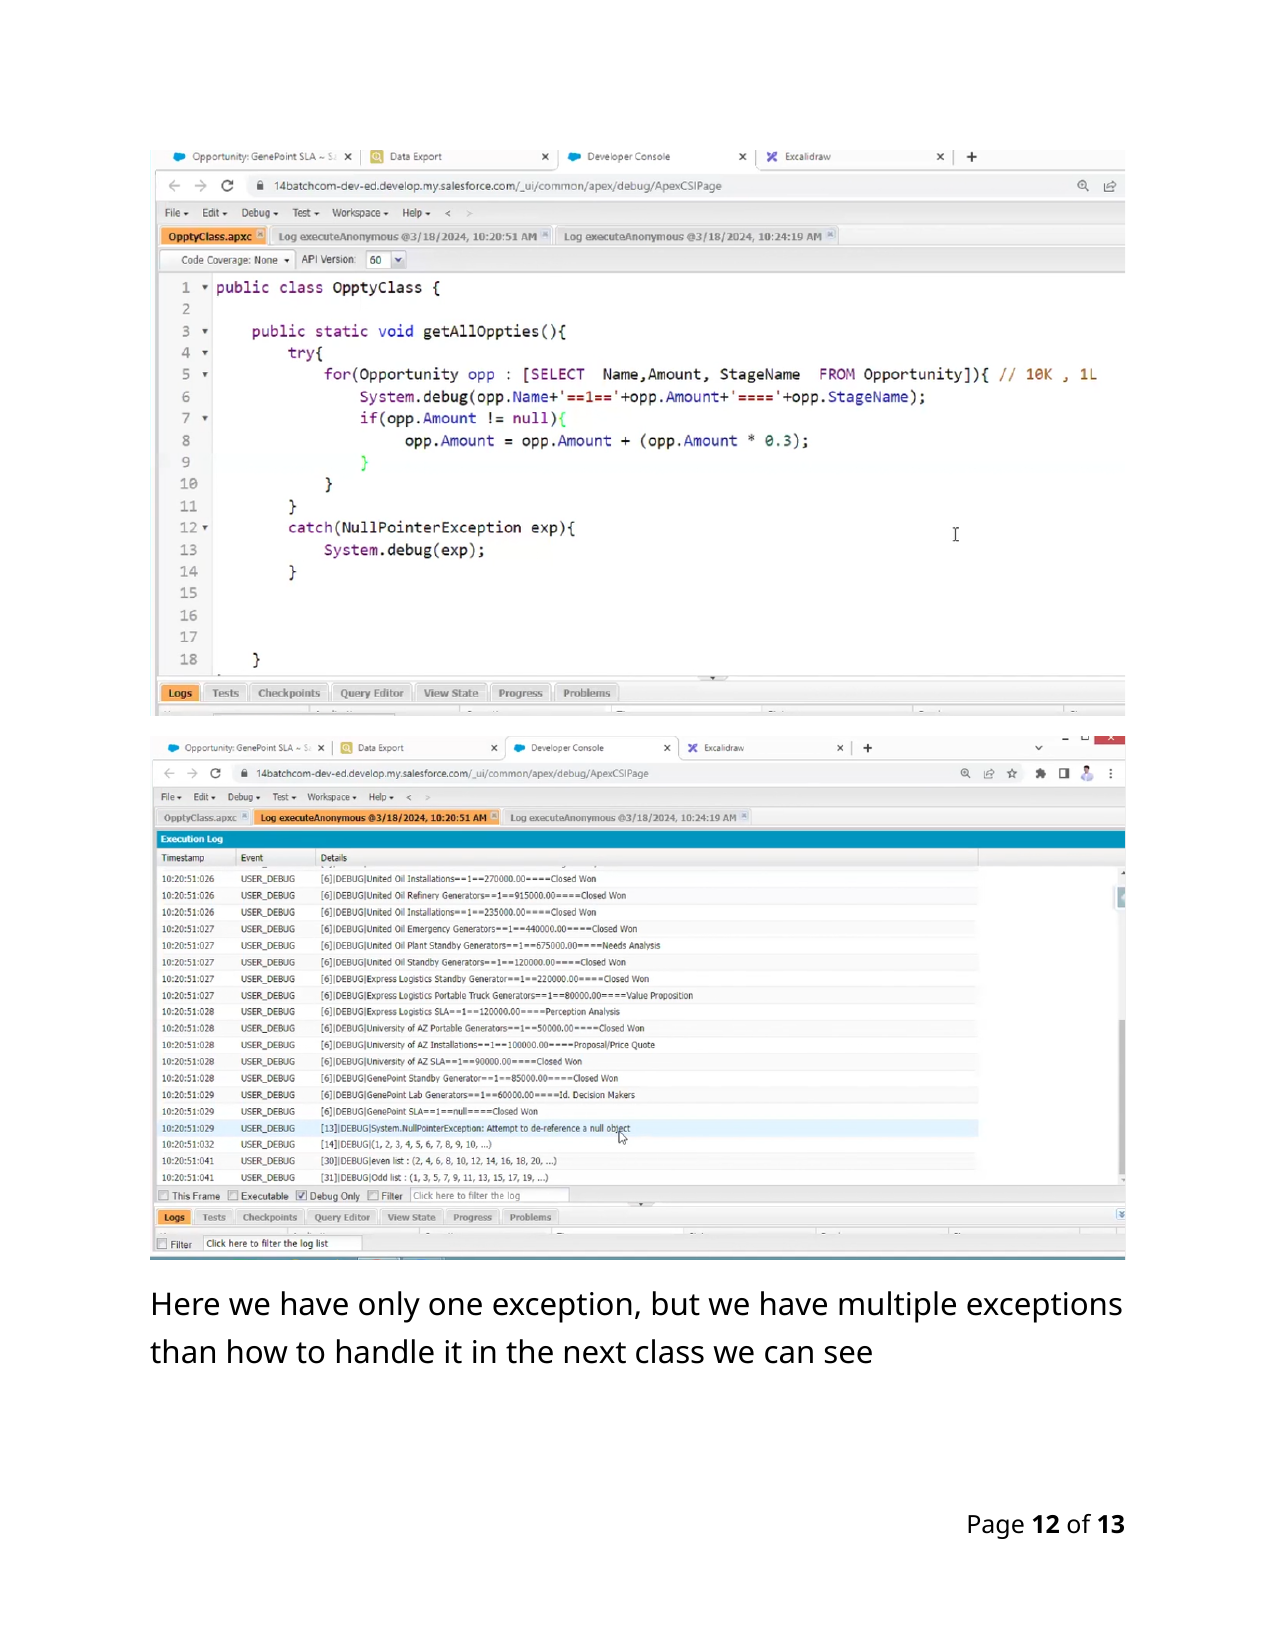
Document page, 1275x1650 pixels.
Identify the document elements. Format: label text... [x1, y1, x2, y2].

picture [161, 836, 205, 842]
picture [208, 836, 223, 843]
picture [150, 736, 1125, 1260]
text Here we have only one exception, but we have multiple exceptions than how to handle it in the next class we can see [150, 1281, 1125, 1373]
picture [150, 150, 1125, 716]
